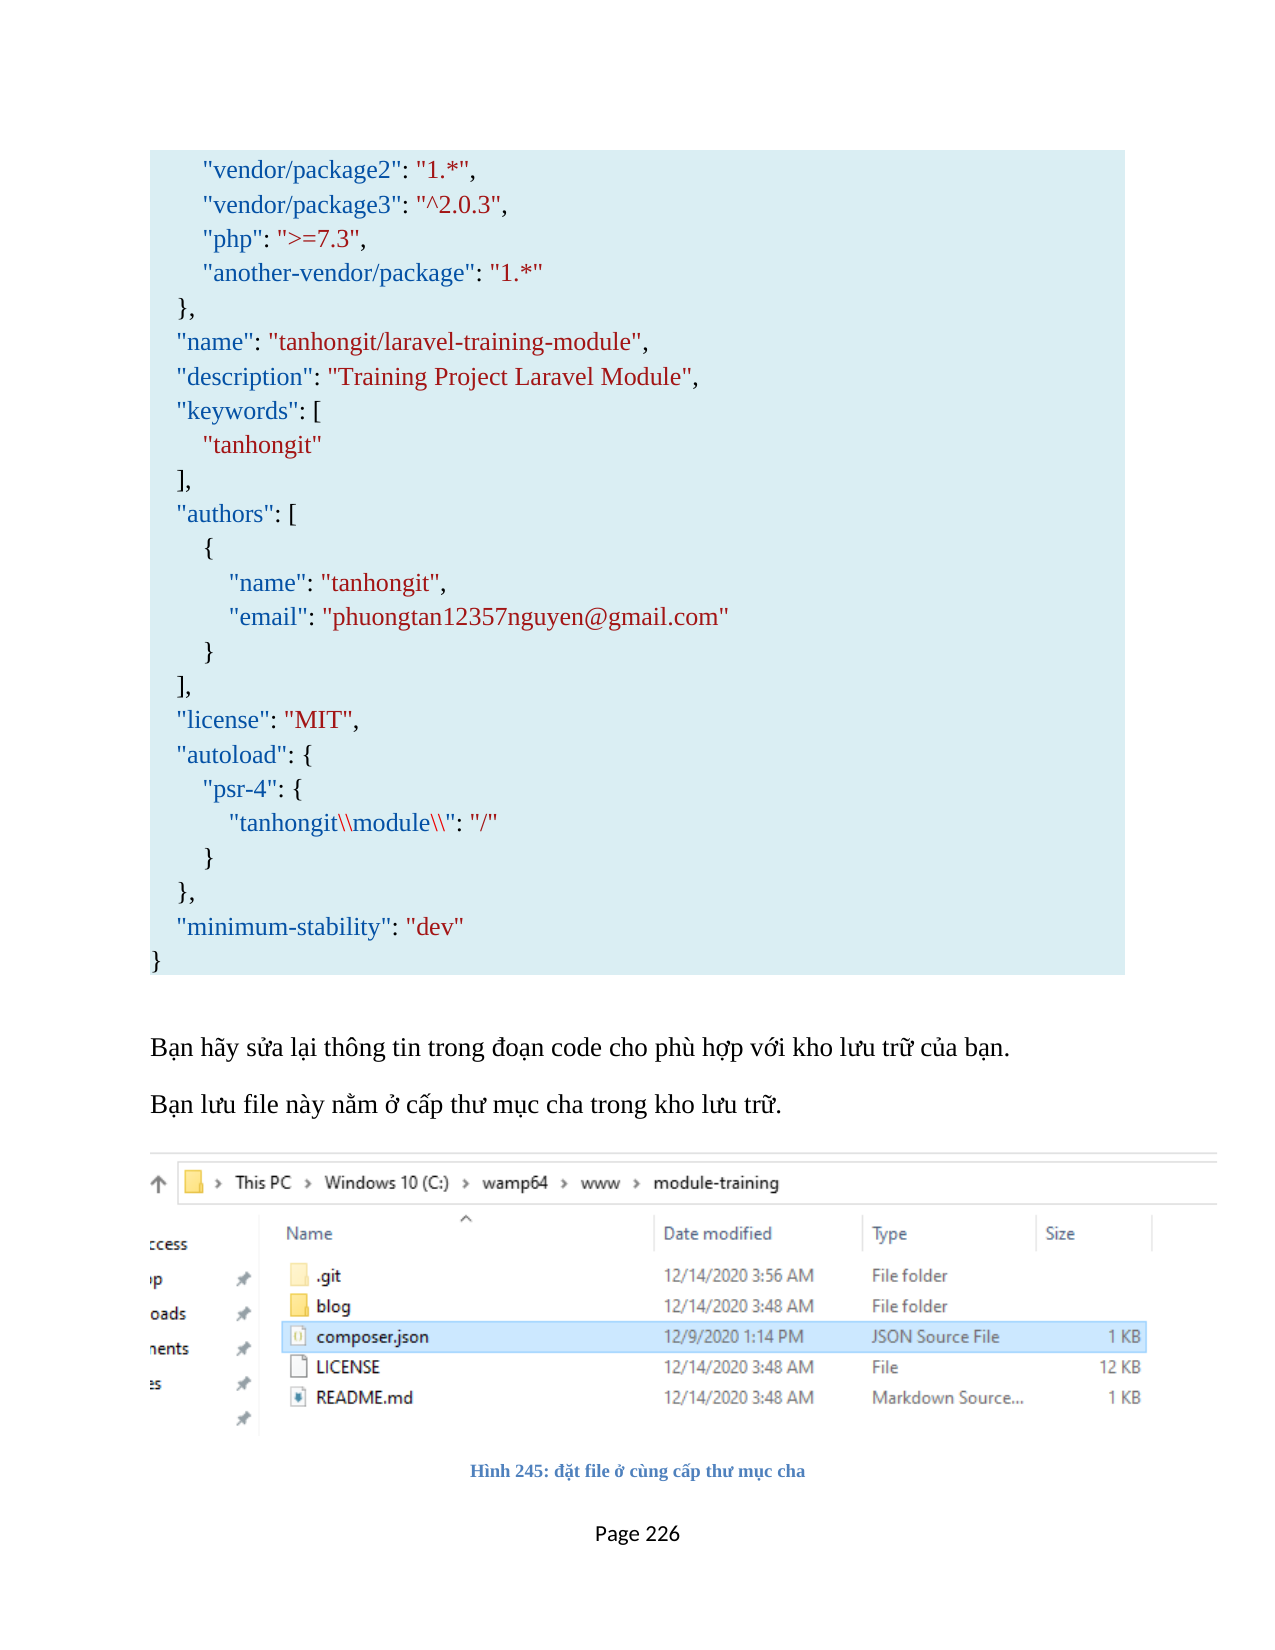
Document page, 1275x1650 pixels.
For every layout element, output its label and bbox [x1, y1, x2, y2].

picture [150, 1144, 1218, 1436]
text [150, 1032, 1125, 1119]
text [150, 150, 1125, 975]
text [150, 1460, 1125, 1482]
